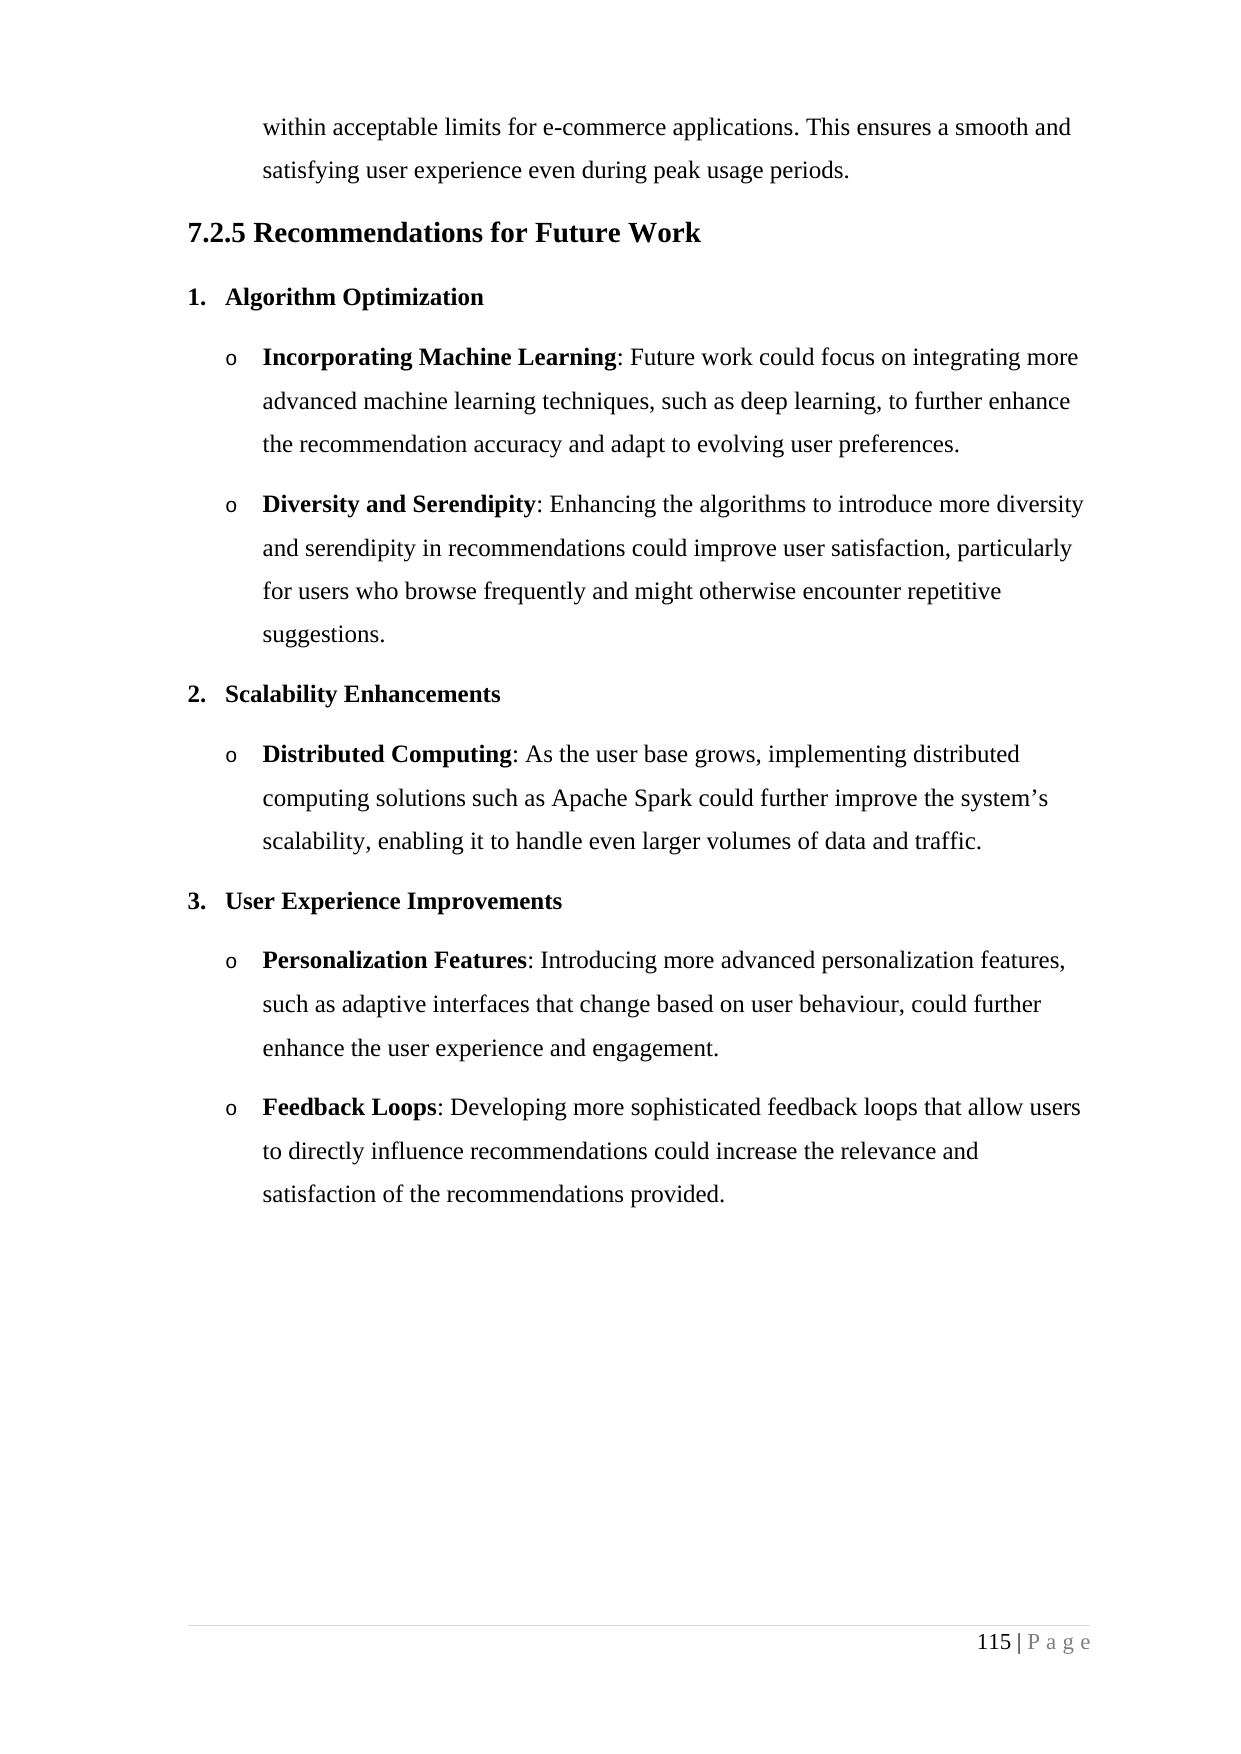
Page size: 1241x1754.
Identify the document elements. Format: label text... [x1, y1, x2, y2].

list Incorporating Machine Learning: Future work could focus on integrating more advanced machine learning techniques, such as deep learning, to further enhance the recommendation accuracy and adapt to evolving user preferences. [225, 342, 1090, 458]
list Personalization Features: Introducing more advanced personalization features, such as adaptive interfaces that change based on user behaviour, could further enhance the user experience and engagement. [225, 946, 1090, 1061]
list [225, 112, 1090, 184]
list Algorithm Optimization [187, 282, 1090, 311]
list Diversity and Serendipity: Enhancing the algorithms to introduce more diversity and serendipity in recommendations could improve user satisfaction, particularly for users who browse frequently and might otherwise encounter repetitive suggestions. [225, 489, 1090, 648]
list Distributed Computing: As the user base grows, implementing distributed computing solutions such as Apache Spark could further improve the system’s scalability, enabling it to handle even larger volumes of data and traffic. [225, 739, 1090, 855]
list User Experience Improvements [187, 886, 1090, 914]
text 7.2.5 Recommendations for Future Work [187, 215, 1090, 249]
list Scalability Enhancements [187, 679, 1090, 708]
list Feedback Loops: Developing more sophisticated feedback loops that allow users to directly influence recommendations could increase the relevance and satisfaction of the recommendations provided. [225, 1092, 1090, 1208]
